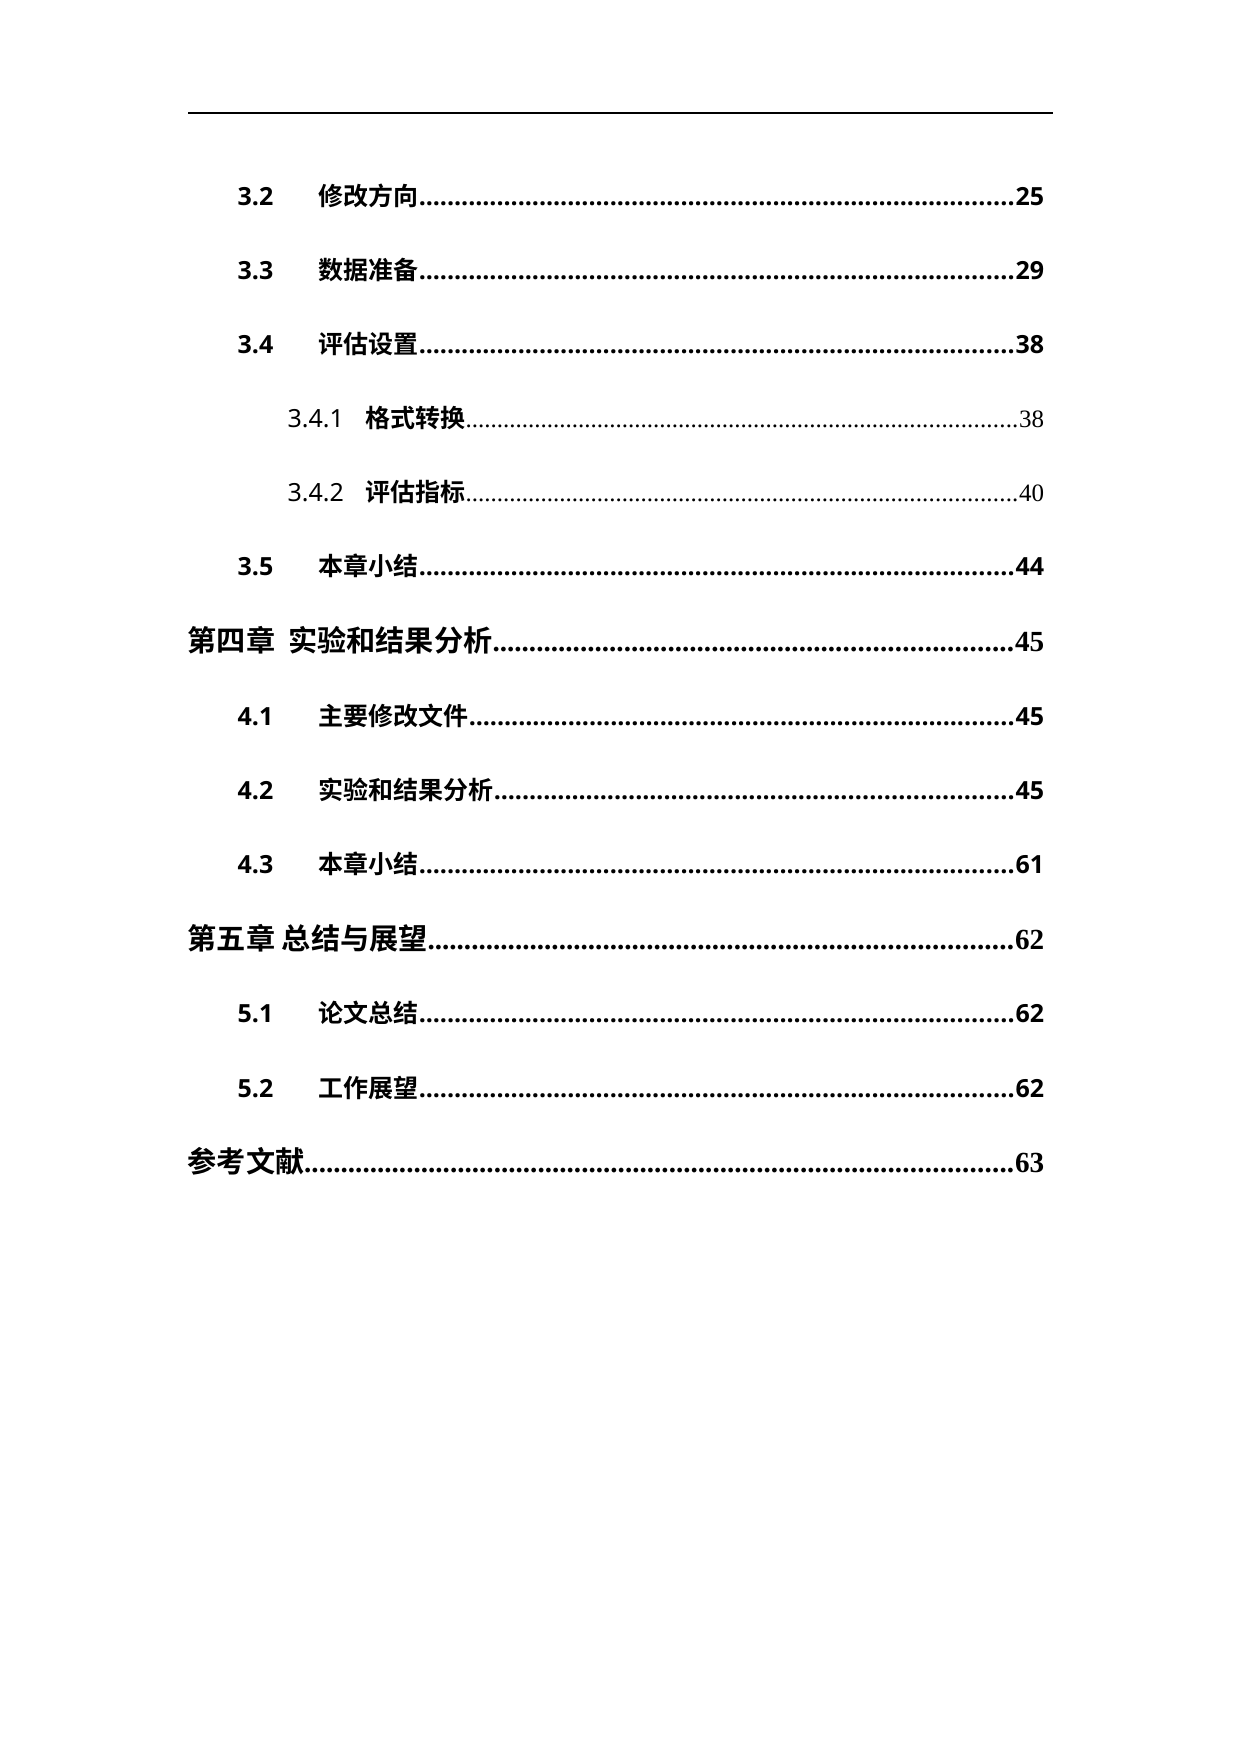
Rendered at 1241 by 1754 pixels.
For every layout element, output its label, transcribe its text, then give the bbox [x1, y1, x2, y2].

text 3.4 评估设置 38 [237, 310, 1053, 375]
text 第四章 实验和结果分析 45 [187, 606, 1053, 671]
text 参考文献 63 [187, 1128, 1053, 1193]
text 3.2 修改方向 25 [237, 162, 1053, 227]
text 5.2 工作展望 62 [237, 1054, 1053, 1119]
text 第五章 总结与展望 62 [187, 904, 1053, 969]
text 4.1 主要修改文件 45 [237, 682, 1053, 747]
text 4.2 实验和结果分析 45 [237, 756, 1053, 821]
text 3.5 本章小结 44 [237, 532, 1053, 597]
text 3.4.2 评估指标 40 [287, 458, 1053, 523]
text 3.3 数据准备 29 [237, 236, 1053, 301]
text 3.4.1 格式转换 38 [287, 384, 1053, 449]
text 4.3 本章小结 61 [237, 830, 1053, 895]
text 5.1 论文总结 62 [237, 979, 1053, 1044]
